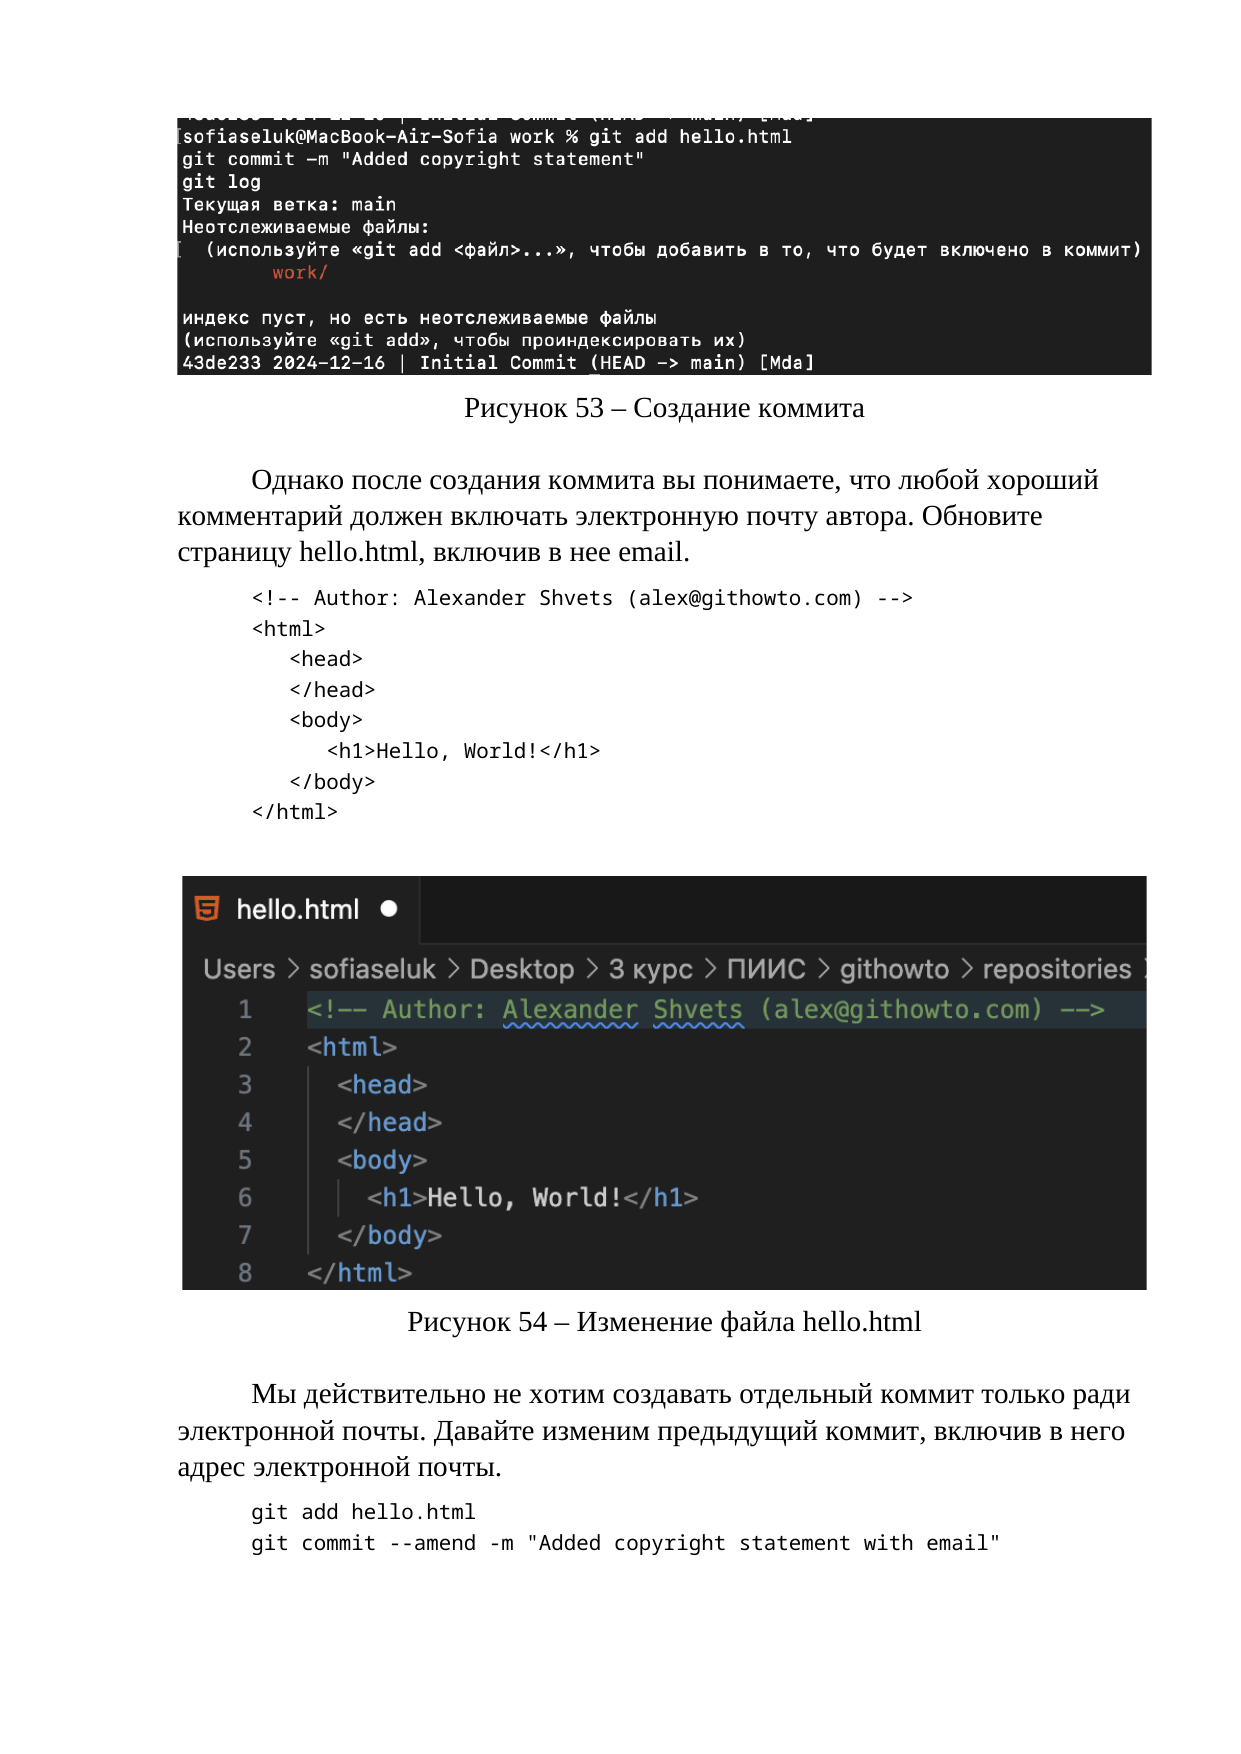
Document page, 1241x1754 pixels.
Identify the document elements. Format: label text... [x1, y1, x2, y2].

text <body> [177, 706, 1152, 734]
text Рисунок 53 – Создание коммита [177, 390, 1152, 423]
text Мы действительно не хотим создавать отдельный коммит только ради электронной почты. Давайте изменим предыдущий коммит, включив в него адрес электронной почты. [177, 1377, 1152, 1482]
text <!-- Author: Alexander Shvets (alex@githowto.com) --> [177, 583, 1152, 611]
text <head> [177, 644, 1152, 673]
text <h1>Hello, World!</h1> [177, 736, 1152, 764]
text git commit --amend -m "Added copyright statement with email" [177, 1528, 1152, 1557]
text </body> [177, 767, 1152, 795]
picture [177, 118, 1152, 375]
text </head> [177, 675, 1152, 703]
text git add hello.html [177, 1497, 1152, 1526]
text <html> [177, 614, 1152, 642]
text </html> [177, 797, 1152, 826]
text Однако после создания коммита вы понимаете, что любой хороший комментарий должен включать электронную почту автора. Обновите страницу hello.html, включив в нее email. [177, 462, 1152, 568]
text Рисунок 54 – Изменение файла hello.html [177, 1304, 1152, 1338]
picture [182, 876, 1147, 1290]
